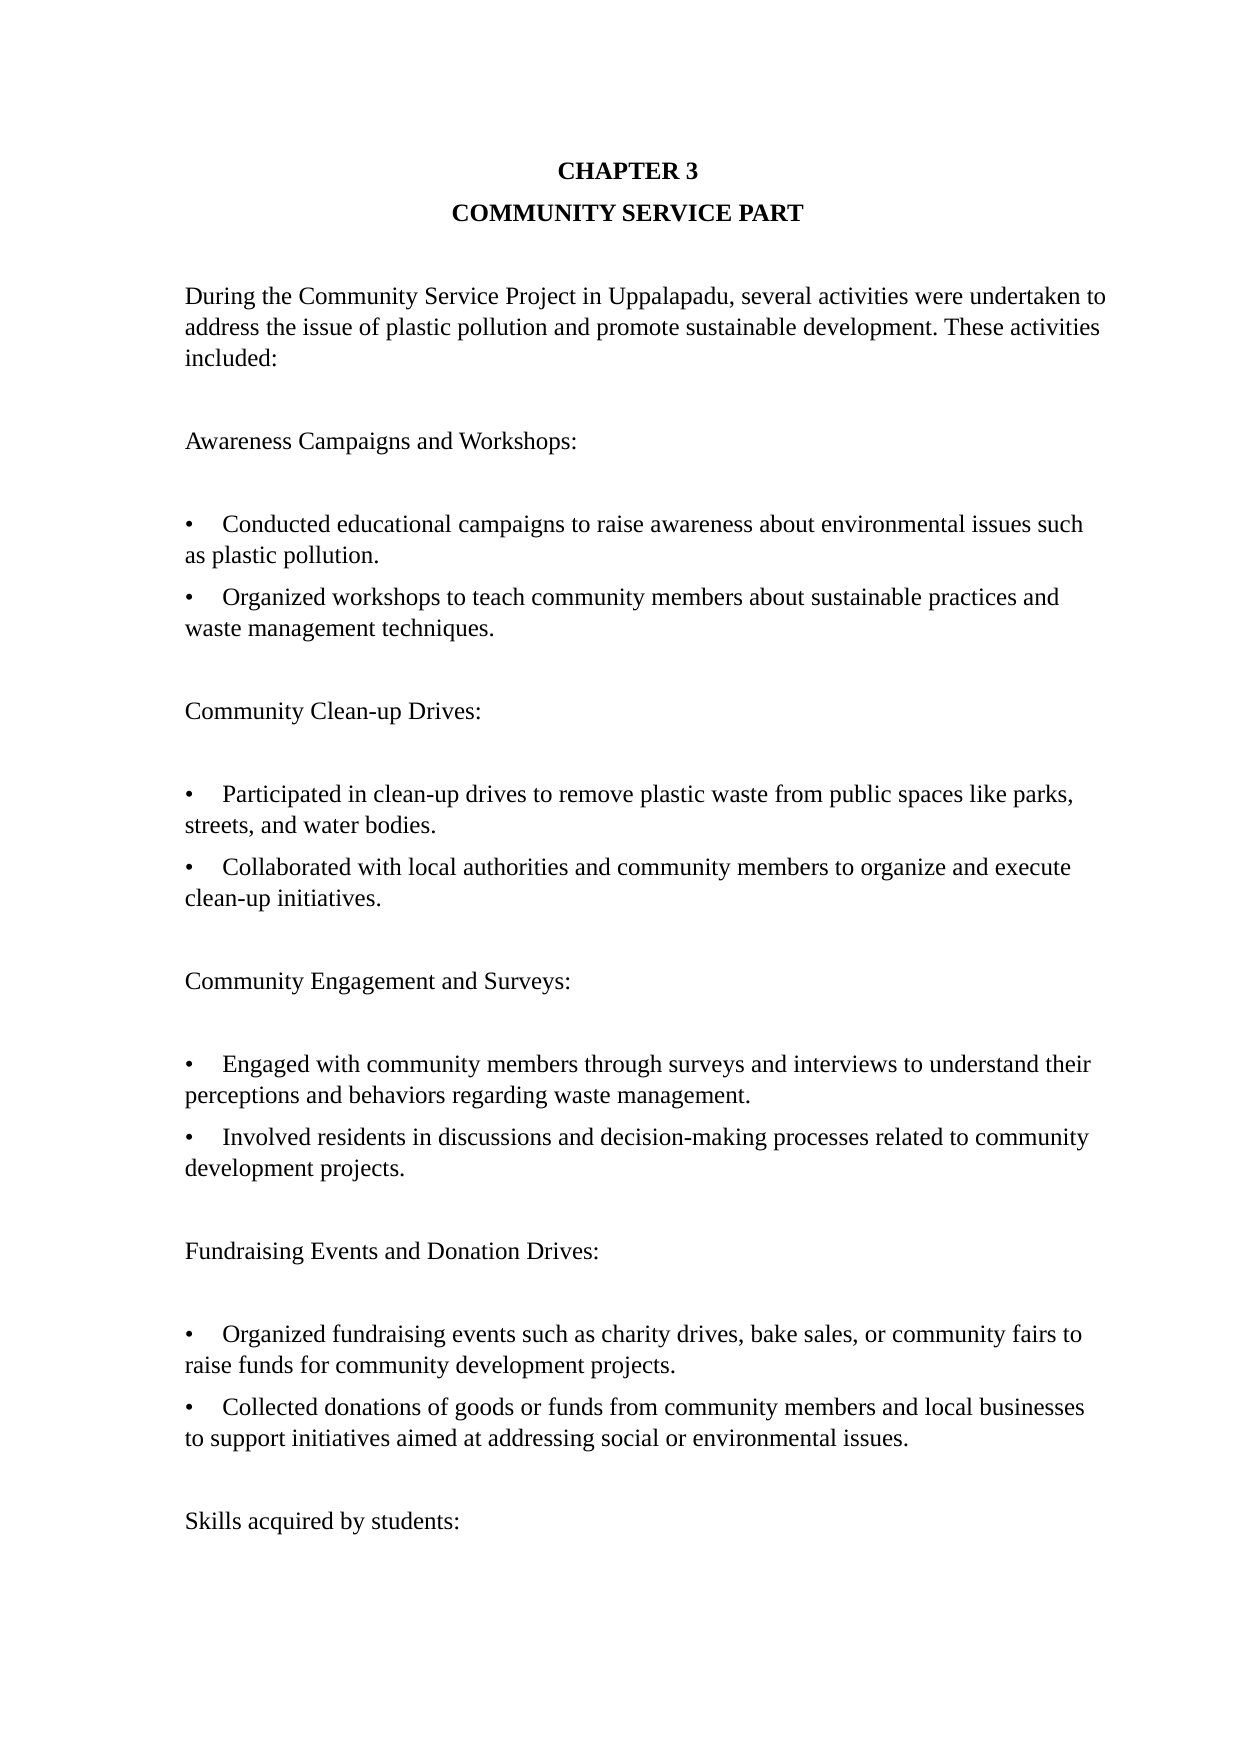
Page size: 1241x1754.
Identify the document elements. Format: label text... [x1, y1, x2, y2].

text • Collected donations of goods or funds from community members and local businesses to support initiatives aimed at addressing social or environmental issues. [184, 1392, 1108, 1451]
text Community Clean-up Drives: [184, 696, 1108, 725]
text CHAPTER 3 [147, 156, 1108, 185]
text Skills acquired by students: [184, 1506, 1108, 1534]
text Community Engagement and Surveys: [184, 966, 1108, 995]
text • Engaged with community members through surveys and interviews to understand their perceptions and behaviors regarding waste management. [184, 1049, 1108, 1109]
text Awareness Campaigns and Workshops: [184, 426, 1108, 455]
text Fundraising Events and Donation Drives: [184, 1236, 1108, 1265]
text COMMUNITY SERVICE PART [147, 198, 1108, 226]
text • Organized workshops to teach community members about sustainable practices and waste management techniques. [184, 582, 1108, 642]
text • Organized fundraising events such as charity drives, bake sales, or community fairs to raise funds for community development projects. [184, 1319, 1108, 1379]
text • Participated in clean-up drives to remove plastic waste from public spaces like parks, streets, and water bodies. [184, 779, 1108, 839]
text • Conducted educational campaigns to raise awareness about environmental issues such as plastic pollution. [184, 509, 1108, 569]
text • Collaborated with local authorities and community members to organize and execute clean-up initiatives. [184, 852, 1108, 912]
text • Involved residents in discussions and decision-making processes related to community development projects. [184, 1122, 1108, 1182]
text During the Community Service Project in Uppalapadu, several activities were undertaken to address the issue of plastic pollution and promote sustainable development. These activities included: [184, 281, 1108, 372]
